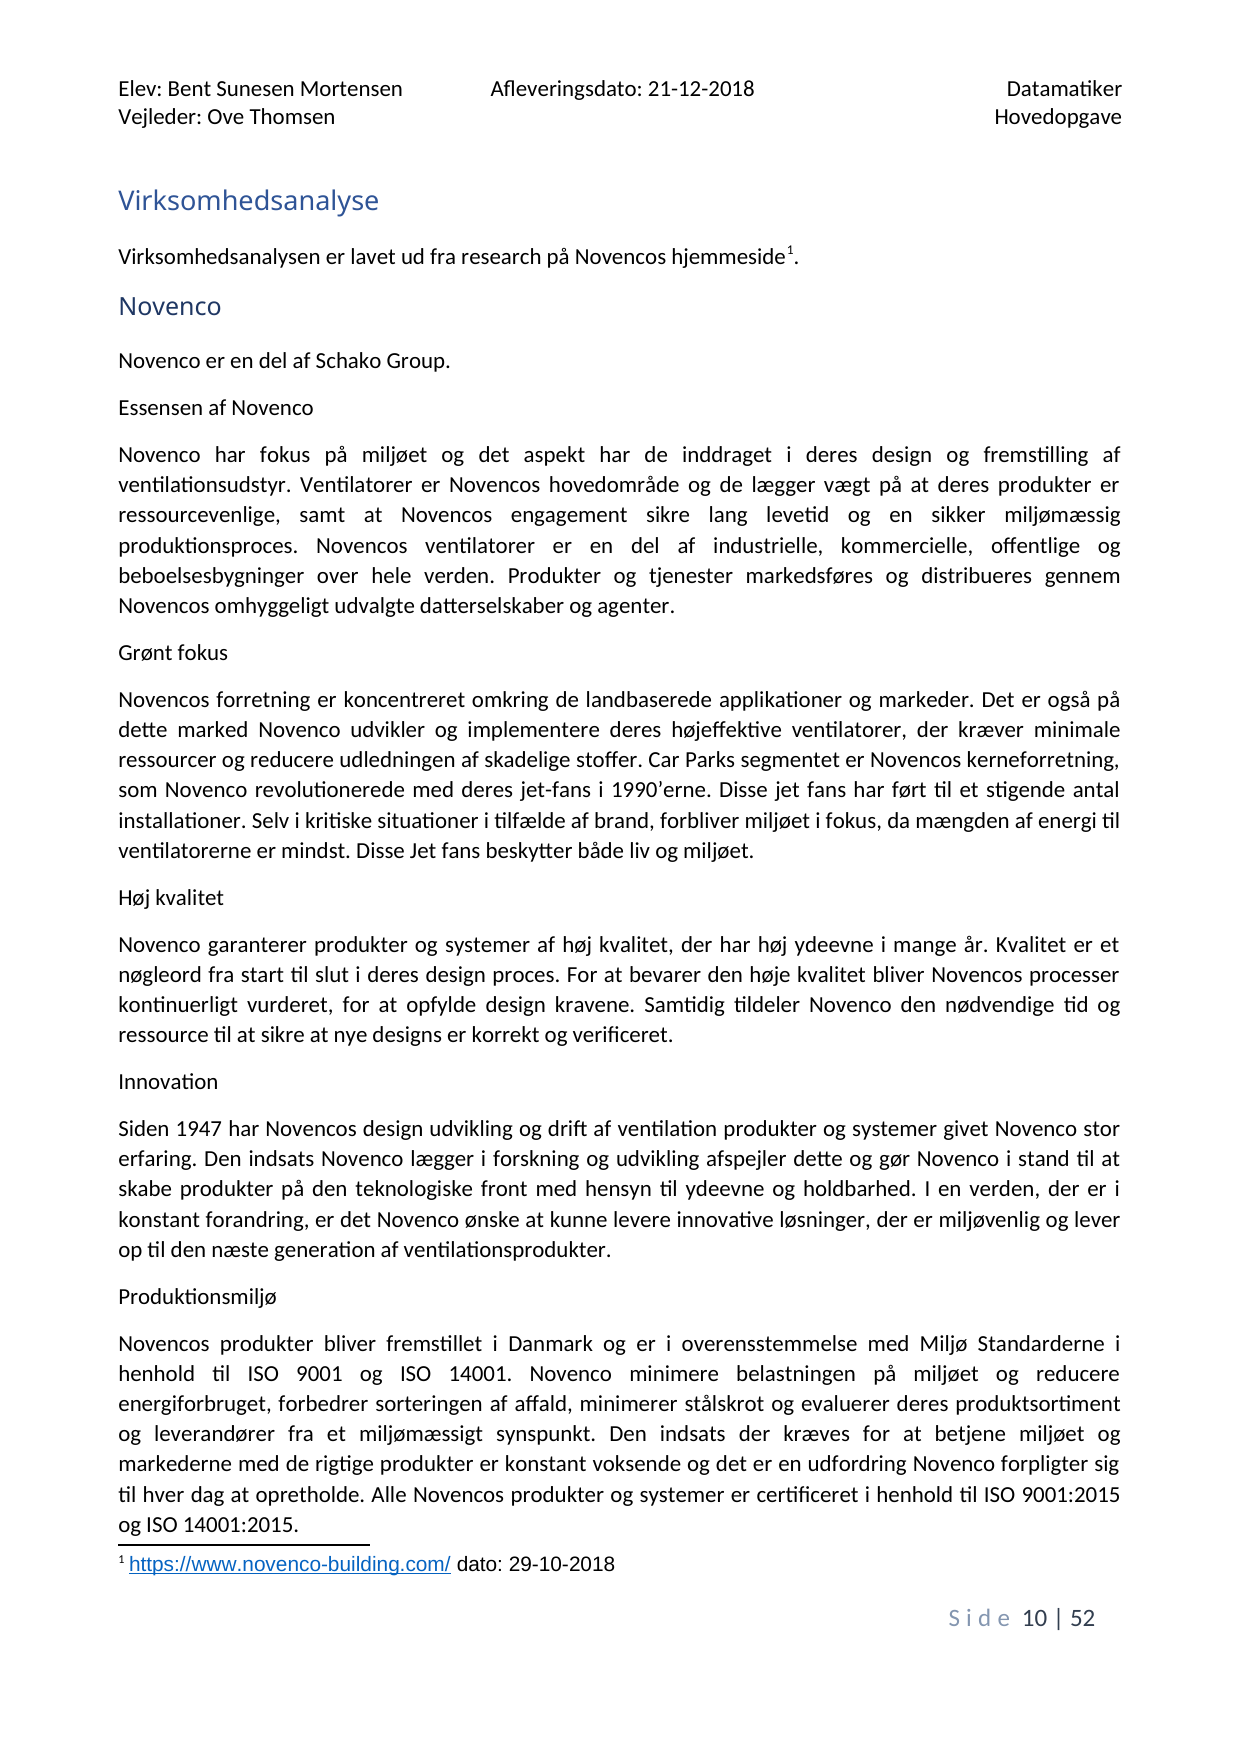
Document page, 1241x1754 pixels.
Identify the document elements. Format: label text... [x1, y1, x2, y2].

text Novenco er en del af Schako Group. [118, 346, 1122, 374]
subtitle Virksomhedsanalyse [118, 181, 1122, 218]
text Grønt fokus [118, 638, 1122, 666]
text Novencos forretning er koncentreret omkring de landbaserede applikationer og markeder. Det er også på dette marked Novenco udvikler og implementere deres højeffektive ventilatorer, der kræver minimale ressourcer og reducere udledningen af skadelige stoffer. Car Parks segmentet er Novencos kerneforretning, som Novenco revolutionerede med deres jet-fans i 1990’erne. Disse jet fans har ført til et stigende antal installationer. Selv i kritiske situationer i tilfælde af brand, forbliver miljøet i fokus, da mængden af energi til ventilatorerne er mindst. Disse Jet fans beskytter både liv og miljøet. [118, 685, 1122, 864]
subtitle Novenco [118, 289, 1122, 323]
text Innovation [118, 1067, 1122, 1095]
text Novenco garanterer produkter og systemer af høj kvalitet, der har høj ydeevne i mange år. Kvalitet er et nøgleord fra start til slut i deres design proces. For at bevarer den høje kvalitet bliver Novencos processer kontinuerligt vurderet, for at opfylde design kravene. Samtidig tildeler Novenco den nødvendige tid og ressource til at sikre at nye designs er korrekt og verificeret. [118, 930, 1122, 1048]
text Novencos produkter bliver fremstillet i Danmark og er i overensstemmelse med Miljø Standarderne i henhold til ISO 9001 og ISO 14001. Novenco minimere belastningen på miljøet og reducere energiforbruget, forbedrer sorteringen af affald, minimerer stålskrot og evaluerer deres produktsortiment og leverandører fra et miljømæssigt synspunkt. Den indsats der kræves for at betjene miljøet og markederne med de rigtige produkter er konstant voksende og det er en udfordring Novenco forpligter sig til hver dag at opretholde. Alle Novencos produkter og systemer er certificeret i henhold til ISO 9001:2015 og ISO 14001:2015. [118, 1329, 1122, 1538]
text Essensen af Novenco [118, 393, 1122, 421]
text Produktionsmiljø [118, 1282, 1122, 1310]
text Høj kvalitet [118, 883, 1122, 911]
text Novenco har fokus på miljøet og det aspekt har de inddraget i deres design og fremstilling af ventilationsudstyr. Ventilatorer er Novencos hovedområde og de lægger vægt på at deres produkter er ressourcevenlige, samt at Novencos engagement sikre lang levetid og en sikker miljømæssig produktionsproces. Novencos ventilatorer er en del af industrielle, kommercielle, offentlige og beboelsesbygninger over hele verden. Produkter og tjenester markedsføres og distribueres gennem Novencos omhyggeligt udvalgte datterselskaber og agenter. [118, 440, 1122, 619]
text Siden 1947 har Novencos design udvikling og drift af ventilation produkter og systemer givet Novenco stor erfaring. Den indsats Novenco lægger i forskning og udvikling afspejler dette og gør Novenco i stand til at skabe produkter på den teknologiske front med hensyn til ydeevne og holdbarhed. I en verden, der er i konstant forandring, er det Novenco ønske at kunne levere innovative løsninger, der er miljøvenlig og lever op til den næste generation af ventilationsprodukter. [118, 1114, 1122, 1263]
text Virksomhedsanalysen er lavet ud fra research på Novencos hjemmeside. [118, 242, 1122, 270]
